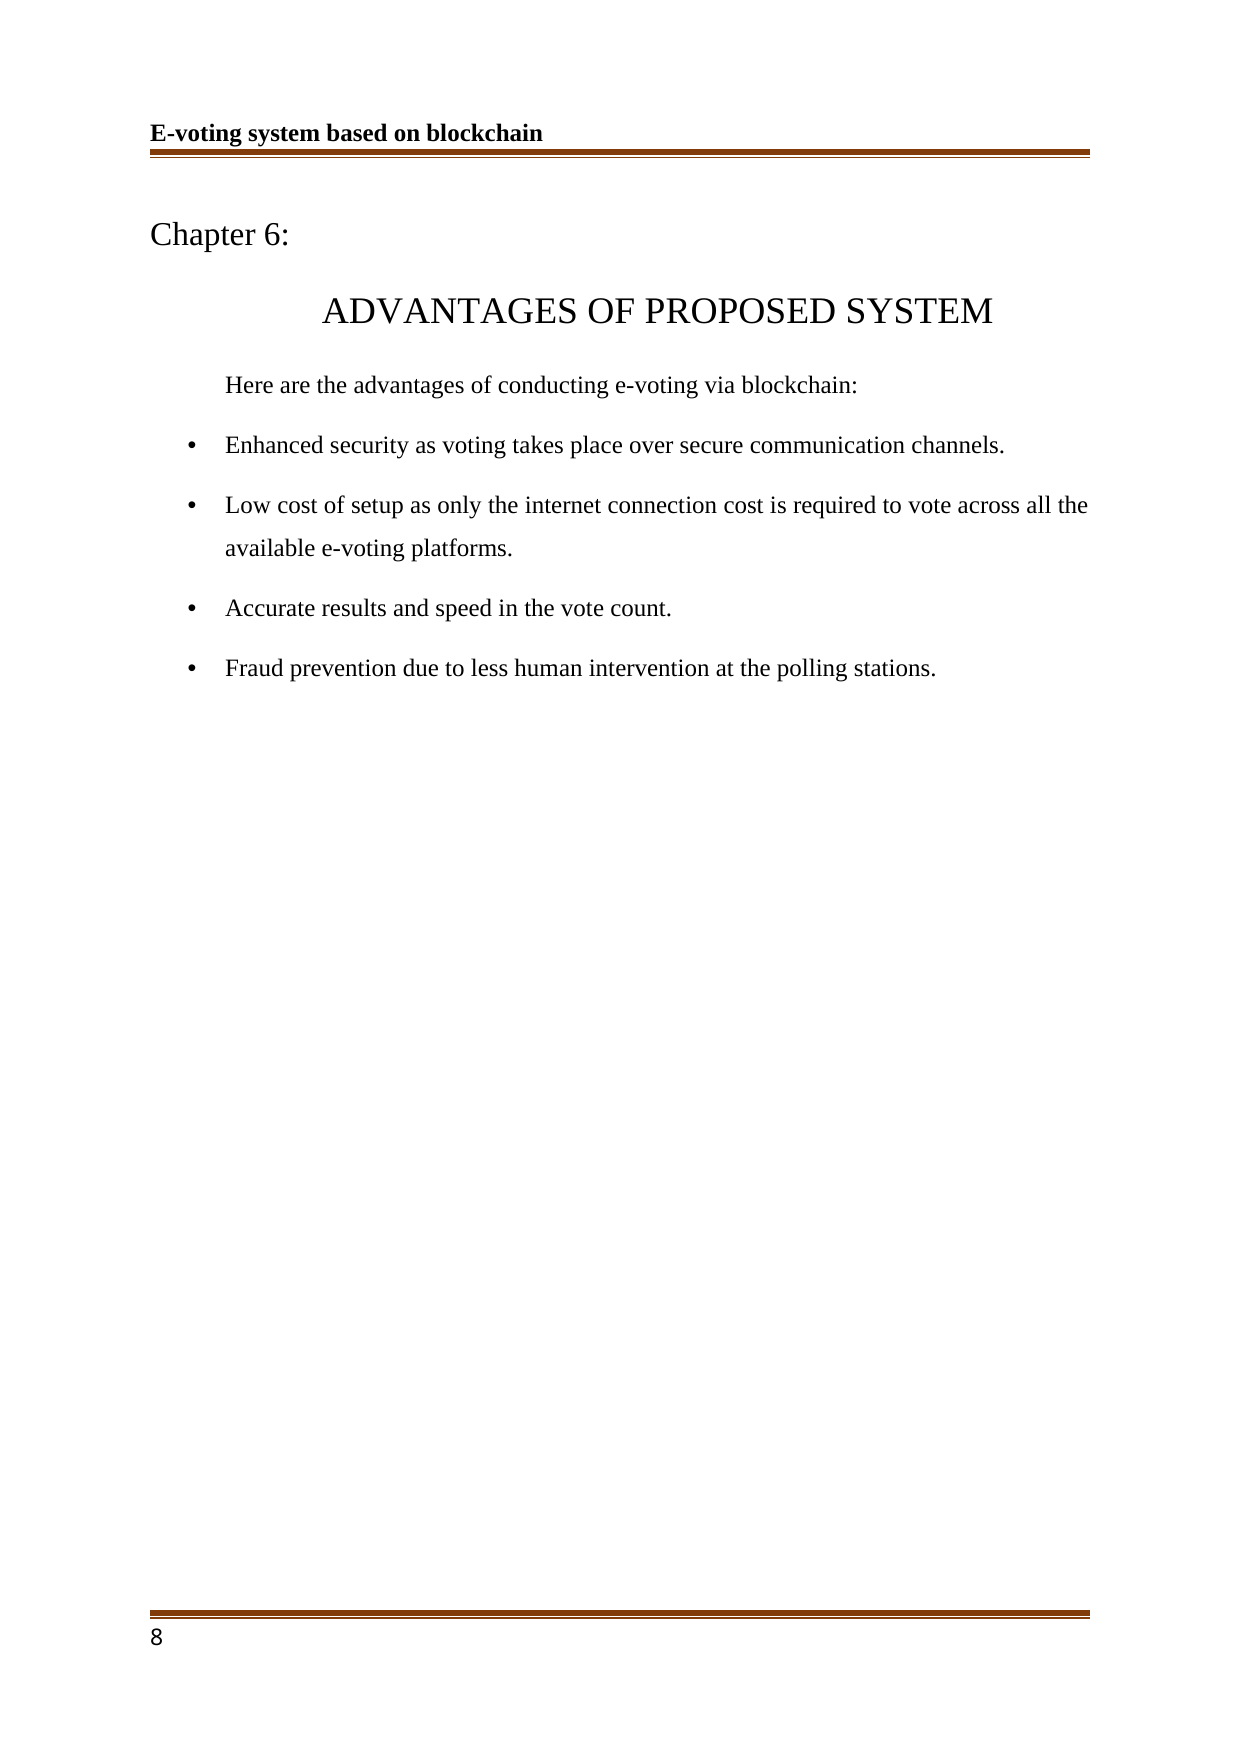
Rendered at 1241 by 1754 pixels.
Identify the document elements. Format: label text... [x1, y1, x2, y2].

list Fraud prevention due to less human intervention at the polling stations. [187, 652, 1090, 681]
list Accurate results and speed in the vote count. [187, 593, 1090, 621]
text ADVANTAGES OF PROPOSED SYSTEM [225, 288, 1090, 332]
text Here are the advantages of conducting e-voting via blockchain: [225, 370, 1090, 399]
list Enhanced security as voting takes place over secure communication channels. [187, 430, 1090, 458]
text Chapter 6: [150, 214, 1090, 253]
list Low cost of setup as only the internet connection cost is required to vote across all the available e-voting platforms. [187, 489, 1090, 562]
